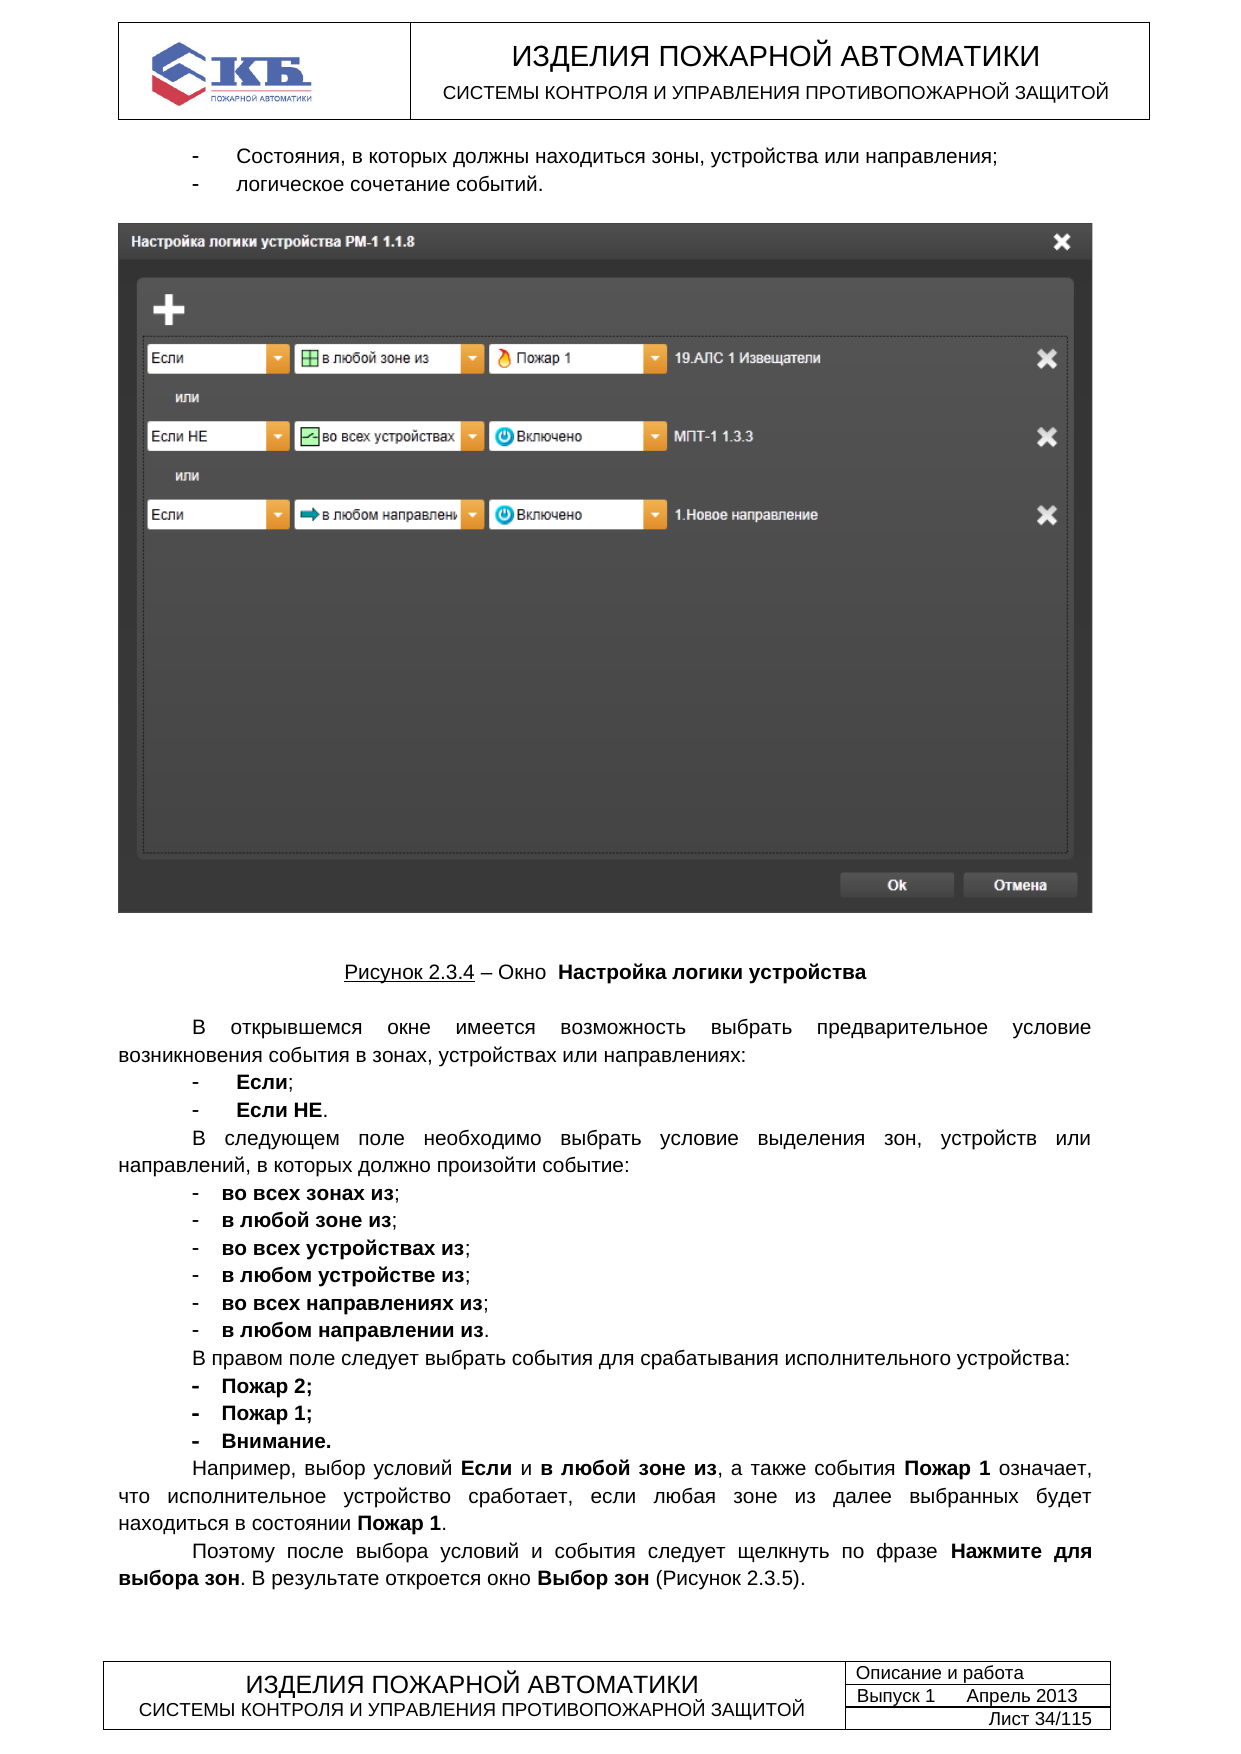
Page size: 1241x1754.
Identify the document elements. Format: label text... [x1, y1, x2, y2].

list Если НЕ. [192, 1098, 1092, 1122]
list В следующем поле необходимо выбрать условие выделения зон, устройств или направлений, в которых должно произойти событие: [118, 1125, 1092, 1177]
list Пожар 2; [192, 1373, 1092, 1397]
list в любой зоне из; [192, 1208, 1092, 1232]
picture [148, 34, 325, 115]
list Состояния, в которых должны находиться зоны, устройства или направления; [192, 144, 1092, 168]
list логическое сочетание событий. [192, 172, 1092, 196]
list в любом направлении из. [192, 1318, 1092, 1342]
list во всех зонах из; [192, 1180, 1092, 1204]
list Пожар 1; [192, 1401, 1092, 1425]
list Если; [192, 1070, 1092, 1094]
list В правом поле следует выбрать события для срабатывания исполнительного устройства: [118, 1346, 1092, 1370]
list во всех устройствах из; [192, 1236, 1092, 1259]
list Поэтому после выбора условий и события следует щелкнуть по фразе Нажмите для выбора зон. В результате откроется окно Выбор зон (Рисунок 2.3.5). [118, 1539, 1092, 1590]
list Например, выбор условий Если и в любой зоне из, а также события Пожар 1 означает, что исполнительное устройство сработает, если любая зоне из далее выбранных будет находиться в состоянии Пожар 1. [118, 1456, 1092, 1535]
list Внимание. [192, 1429, 1092, 1453]
list В открывшемся окне имеется возможность выбрать предварительное условие возникновения события в зонах, устройствах или направлениях: [118, 1015, 1092, 1067]
list Рисунок 2.3.4 – Окно Настройка логики устройства [118, 960, 1092, 984]
picture [118, 223, 1093, 913]
list в любом устройстве из; [192, 1263, 1092, 1287]
list во всех направлениях из; [192, 1291, 1092, 1315]
